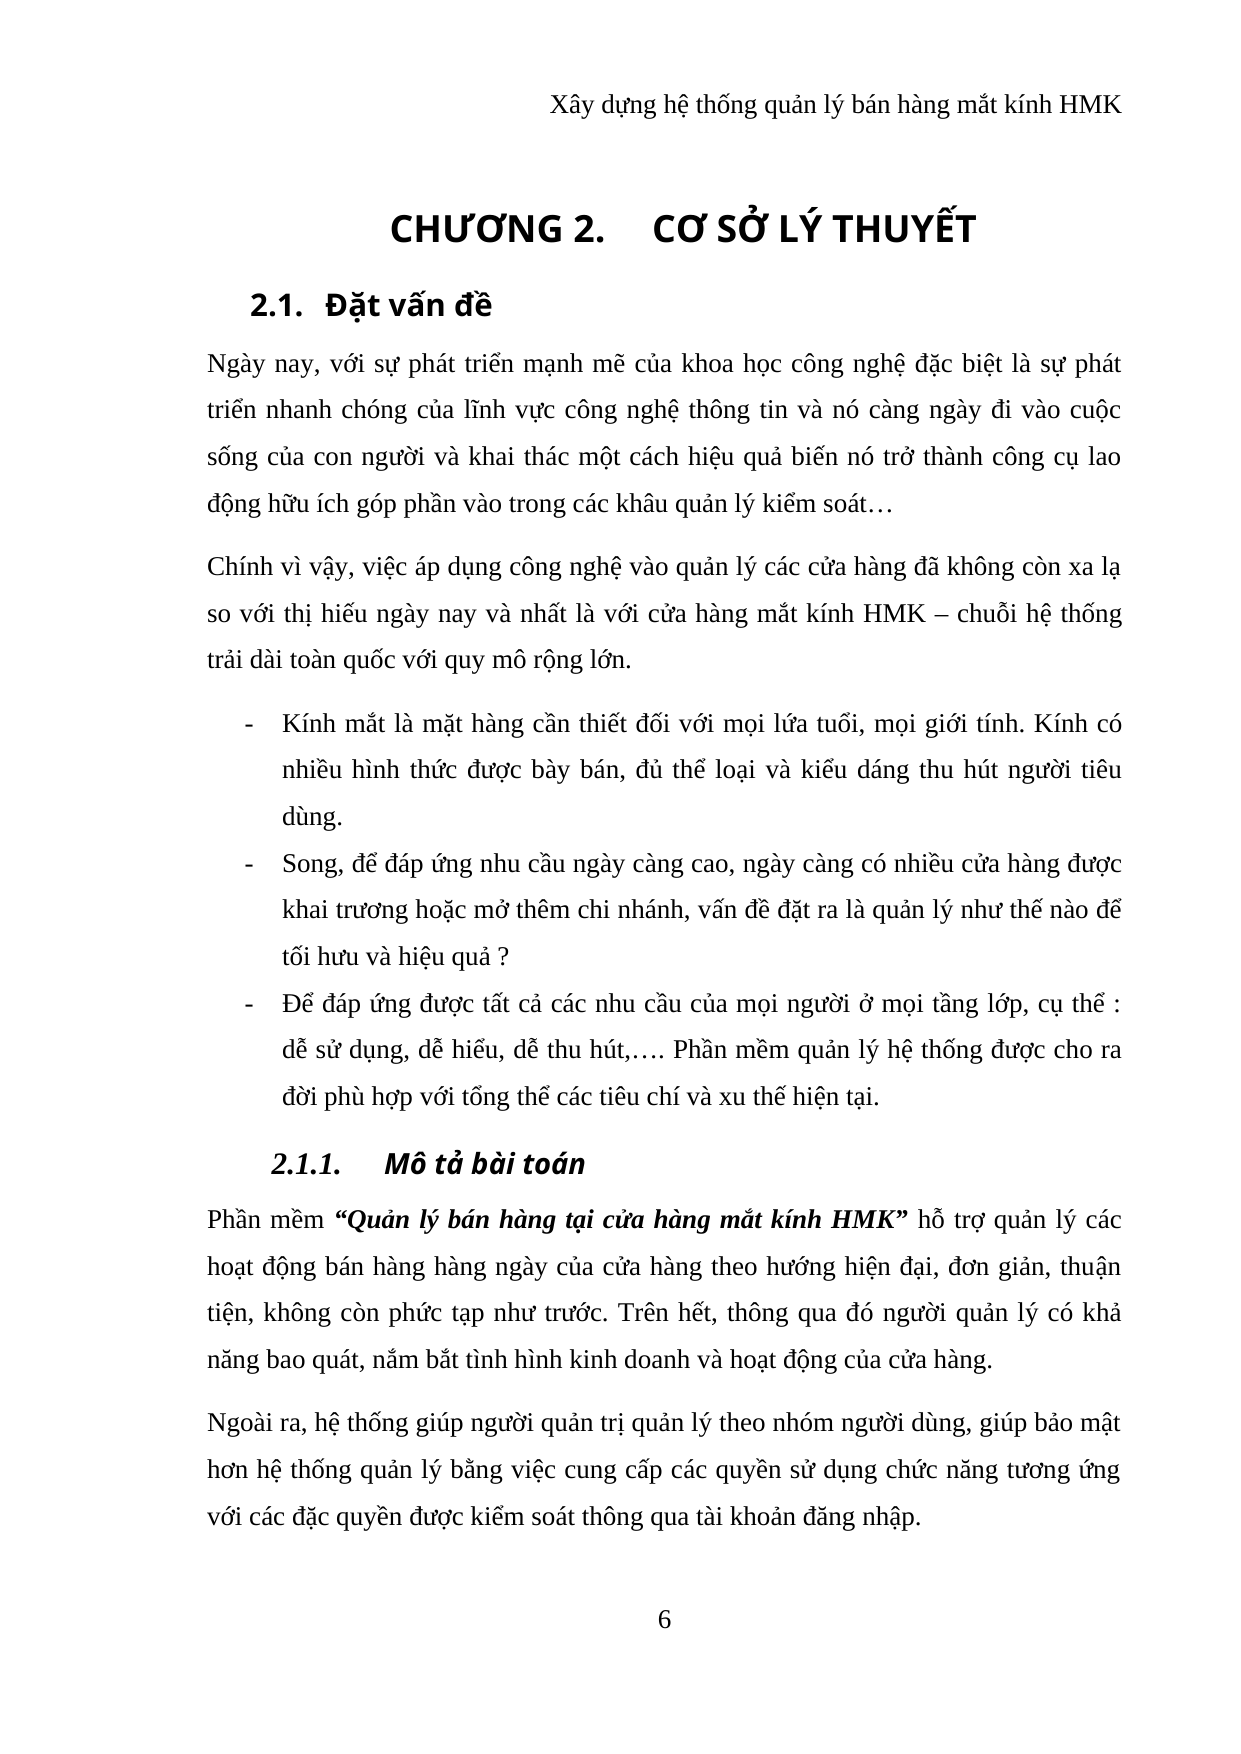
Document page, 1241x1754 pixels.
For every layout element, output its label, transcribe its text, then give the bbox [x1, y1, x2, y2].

subtitle CƠ SỞ LÝ THUYẾT [244, 202, 1122, 253]
list Để đáp ứng được tất cả các nhu cầu của mọi người ở mọi tầng lớp, cụ thể : dễ sử dụng, dễ hiểu, dễ thu hút,…. Phần mềm quản lý hệ thống được cho ra đời phù hợp với tổng thể các tiêu chí và xu thế hiện tại. [244, 987, 1122, 1111]
text Chính vì vậy, việc áp dụng công nghệ vào quản lý các cửa hàng đã không còn xa lạ so với thị hiếu ngày nay và nhất là với cửa hàng mắt kính HMK – chuỗi hệ thống trải dài toàn quốc với quy mô rộng lớn. [207, 550, 1122, 674]
list Kính mắt là mặt hàng cần thiết đối với mọi lứa tuổi, mọi giới tính. Kính có nhiều hình thức được bày bán, đủ thể loại và kiểu dáng thu hút người tiêu dùng. [244, 707, 1122, 831]
subtitle Đặt vấn đề [250, 283, 1122, 326]
list Song, để đáp ứng nhu cầu ngày càng cao, ngày càng có nhiều cửa hàng được khai trương hoặc mở thêm chi nhánh, vấn đề đặt ra là quản lý như thế nào để tối hưu và hiệu quả ? [244, 847, 1122, 971]
text Phần mềm “Quản lý bán hàng tại cửa hàng mắt kính HMK” hỗ trợ quản lý các hoạt động bán hàng hàng ngày của cửa hàng theo hướng hiện đại, đơn giản, thuận tiện, không còn phức tạp như trước. Trên hết, thông qua đó người quản lý có khả năng bao quát, nắm bắt tình hình kinh doanh và hoạt động của cửa hàng. [207, 1203, 1122, 1374]
text Ngoài ra, hệ thống giúp người quản trị quản lý theo nhóm người dùng, giúp bảo mật hơn hệ thống quản lý bằng việc cung cấp các quyền sử dụng chức năng tương ứng với các đặc quyền được kiểm soát thông qua tài khoản đăng nhập. [207, 1406, 1122, 1531]
subtitle Mô tả bài toán [271, 1143, 1122, 1183]
text Ngày nay, với sự phát triển mạnh mẽ của khoa học công nghệ đặc biệt là sự phát triển nhanh chóng của lĩnh vực công nghệ thông tin và nó càng ngày đi vào cuộc sống của con người và khai thác một cách hiệu quả biến nó trở thành công cụ lao động hữu ích góp phần vào trong các khâu quản lý kiểm soát… [207, 347, 1122, 518]
